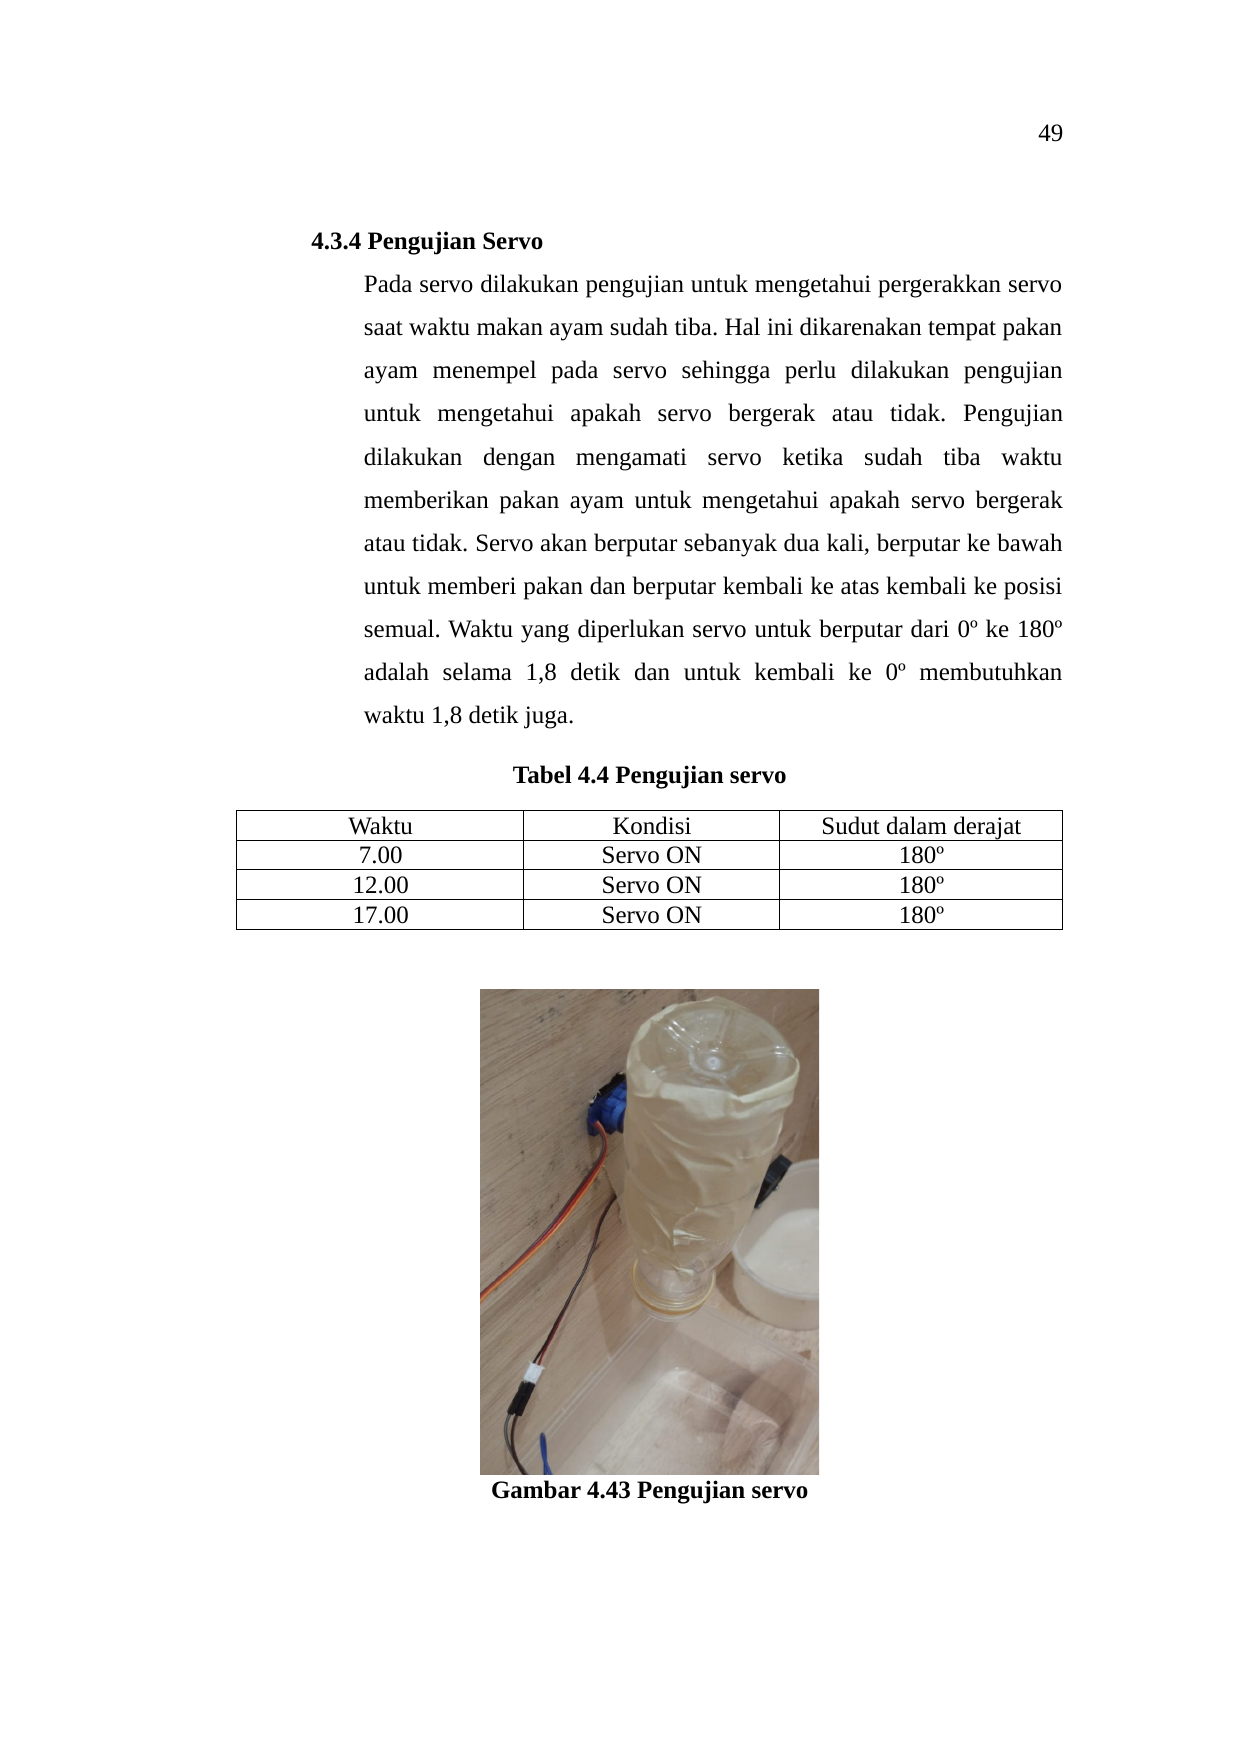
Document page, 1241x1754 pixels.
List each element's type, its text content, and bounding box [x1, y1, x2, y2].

table_header Sudut dalam derajat [780, 811, 1062, 839]
table_header Kondisi [524, 811, 779, 839]
table_cell 12.00 [237, 870, 523, 899]
table_cell Servo ON [524, 900, 779, 929]
table_cell 180º [780, 870, 1062, 899]
table_cell 180º [780, 900, 1062, 929]
text Tabel 4.4 Pengujian servo [236, 760, 1063, 789]
table_header Waktu [237, 811, 523, 839]
table_cell 180º [780, 841, 1062, 869]
table_cell Servo ON [524, 870, 779, 899]
subtitle Pengujian Servo [311, 226, 1063, 255]
table_cell 7.00 [237, 841, 523, 869]
table_cell 17.00 [237, 900, 523, 929]
picture [480, 989, 820, 1475]
text Pada servo dilakukan pengujian untuk mengetahui pergerakkan servo saat waktu makan ayam sudah tiba. Hal ini dikarenakan tempat pakan ayam menempel pada servo sehingga perlu dilakukan pengujian untuk mengetahui apakah servo bergerak atau tidak. Pengujian dilakukan dengan mengamati servo ketika sudah tiba waktu memberikan pakan ayam untuk mengetahui apakah servo bergerak atau tidak. Servo akan berputar sebanyak dua kali, berputar ke bawah untuk memberi pakan dan berputar kembali ke atas kembali ke posisi semual. Waktu yang diperlukan servo untuk berputar dari 0º ke 180º adalah selama 1,8 detik dan untuk kembali ke 0º membutuhkan waktu 1,8 detik juga. [364, 269, 1063, 729]
table_cell Servo ON [524, 841, 779, 869]
